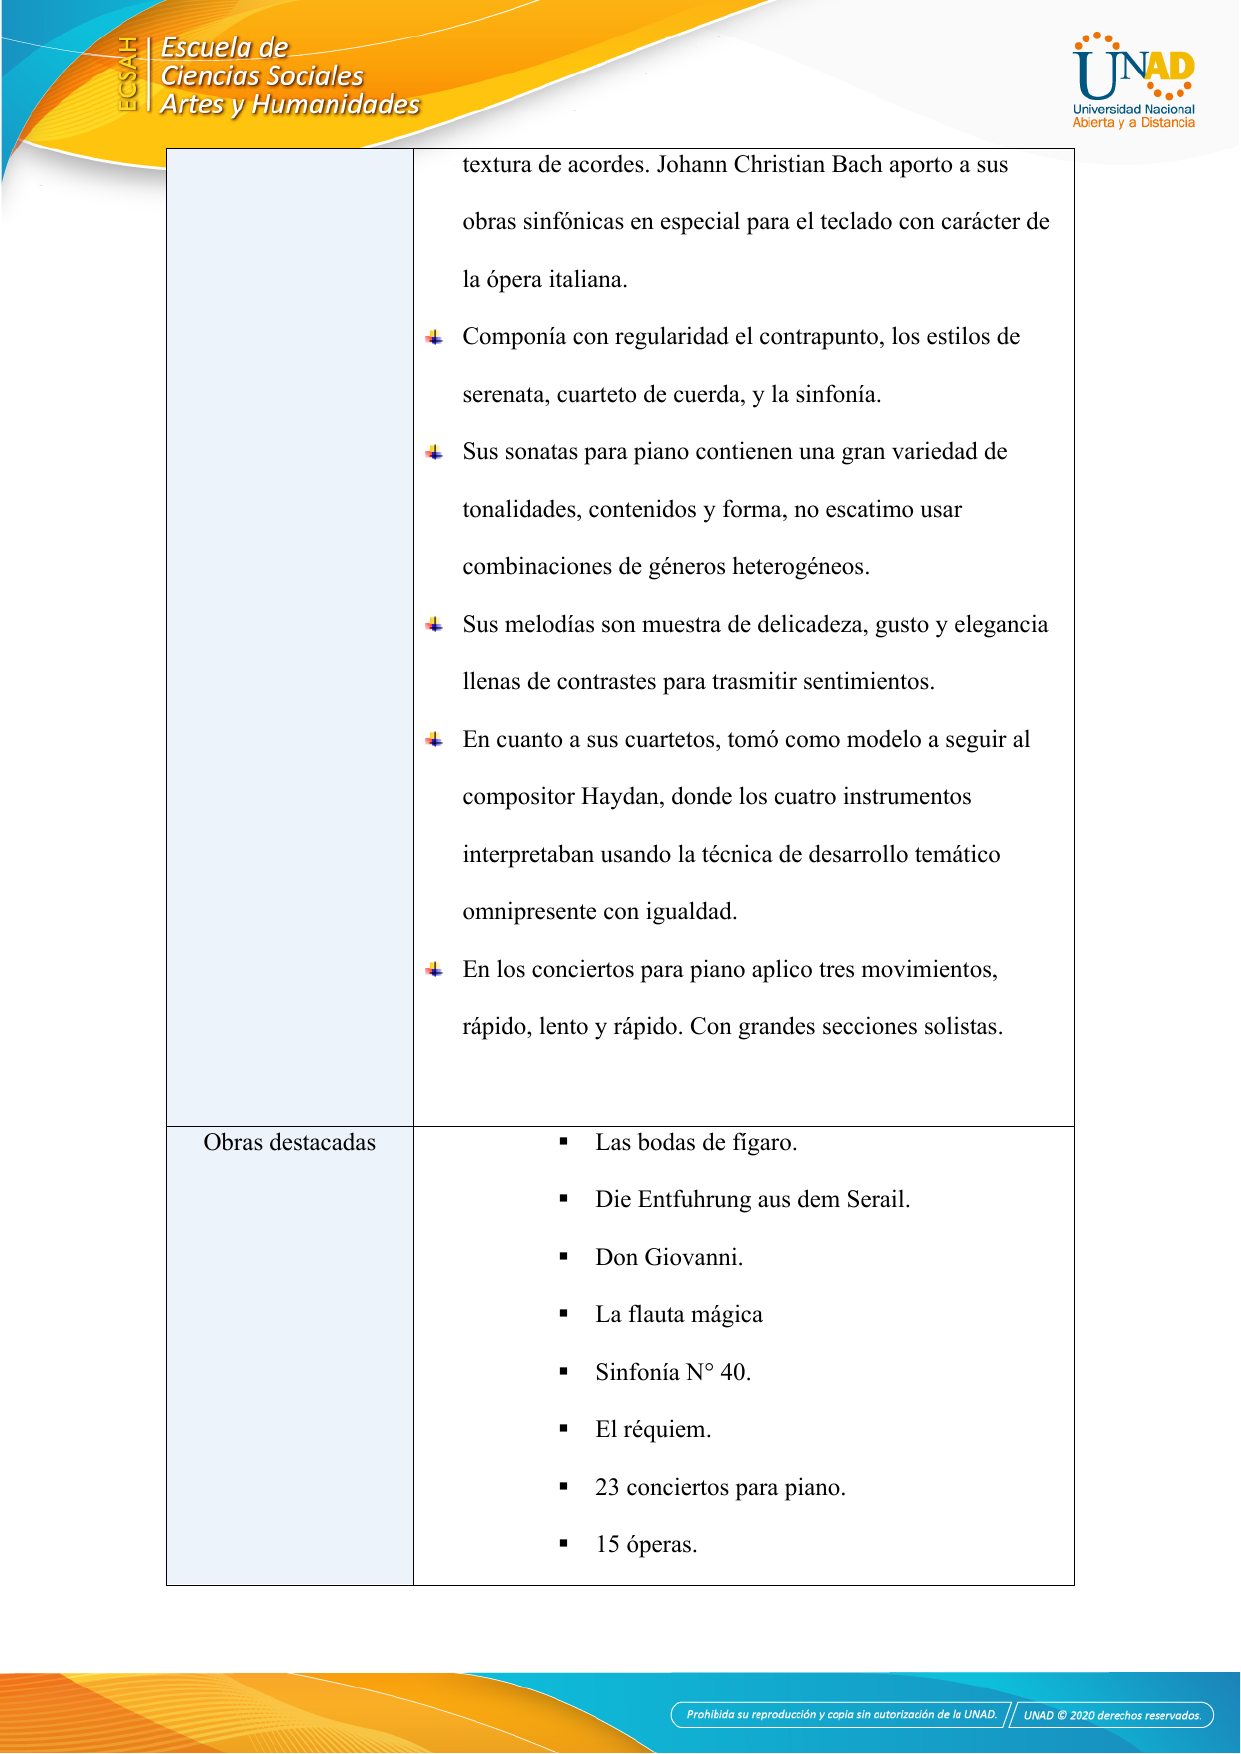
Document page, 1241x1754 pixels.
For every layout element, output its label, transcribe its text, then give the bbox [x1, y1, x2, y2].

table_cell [414, 1127, 1074, 1584]
picture [425, 328, 443, 345]
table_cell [414, 149, 1074, 1126]
picture [425, 443, 443, 460]
picture [425, 730, 443, 747]
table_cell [167, 149, 413, 1126]
picture [425, 960, 443, 977]
picture [0, 1623, 1241, 1753]
picture [425, 615, 443, 632]
table_cell Obras destacadas [167, 1127, 413, 1584]
picture [1, 0, 1239, 223]
